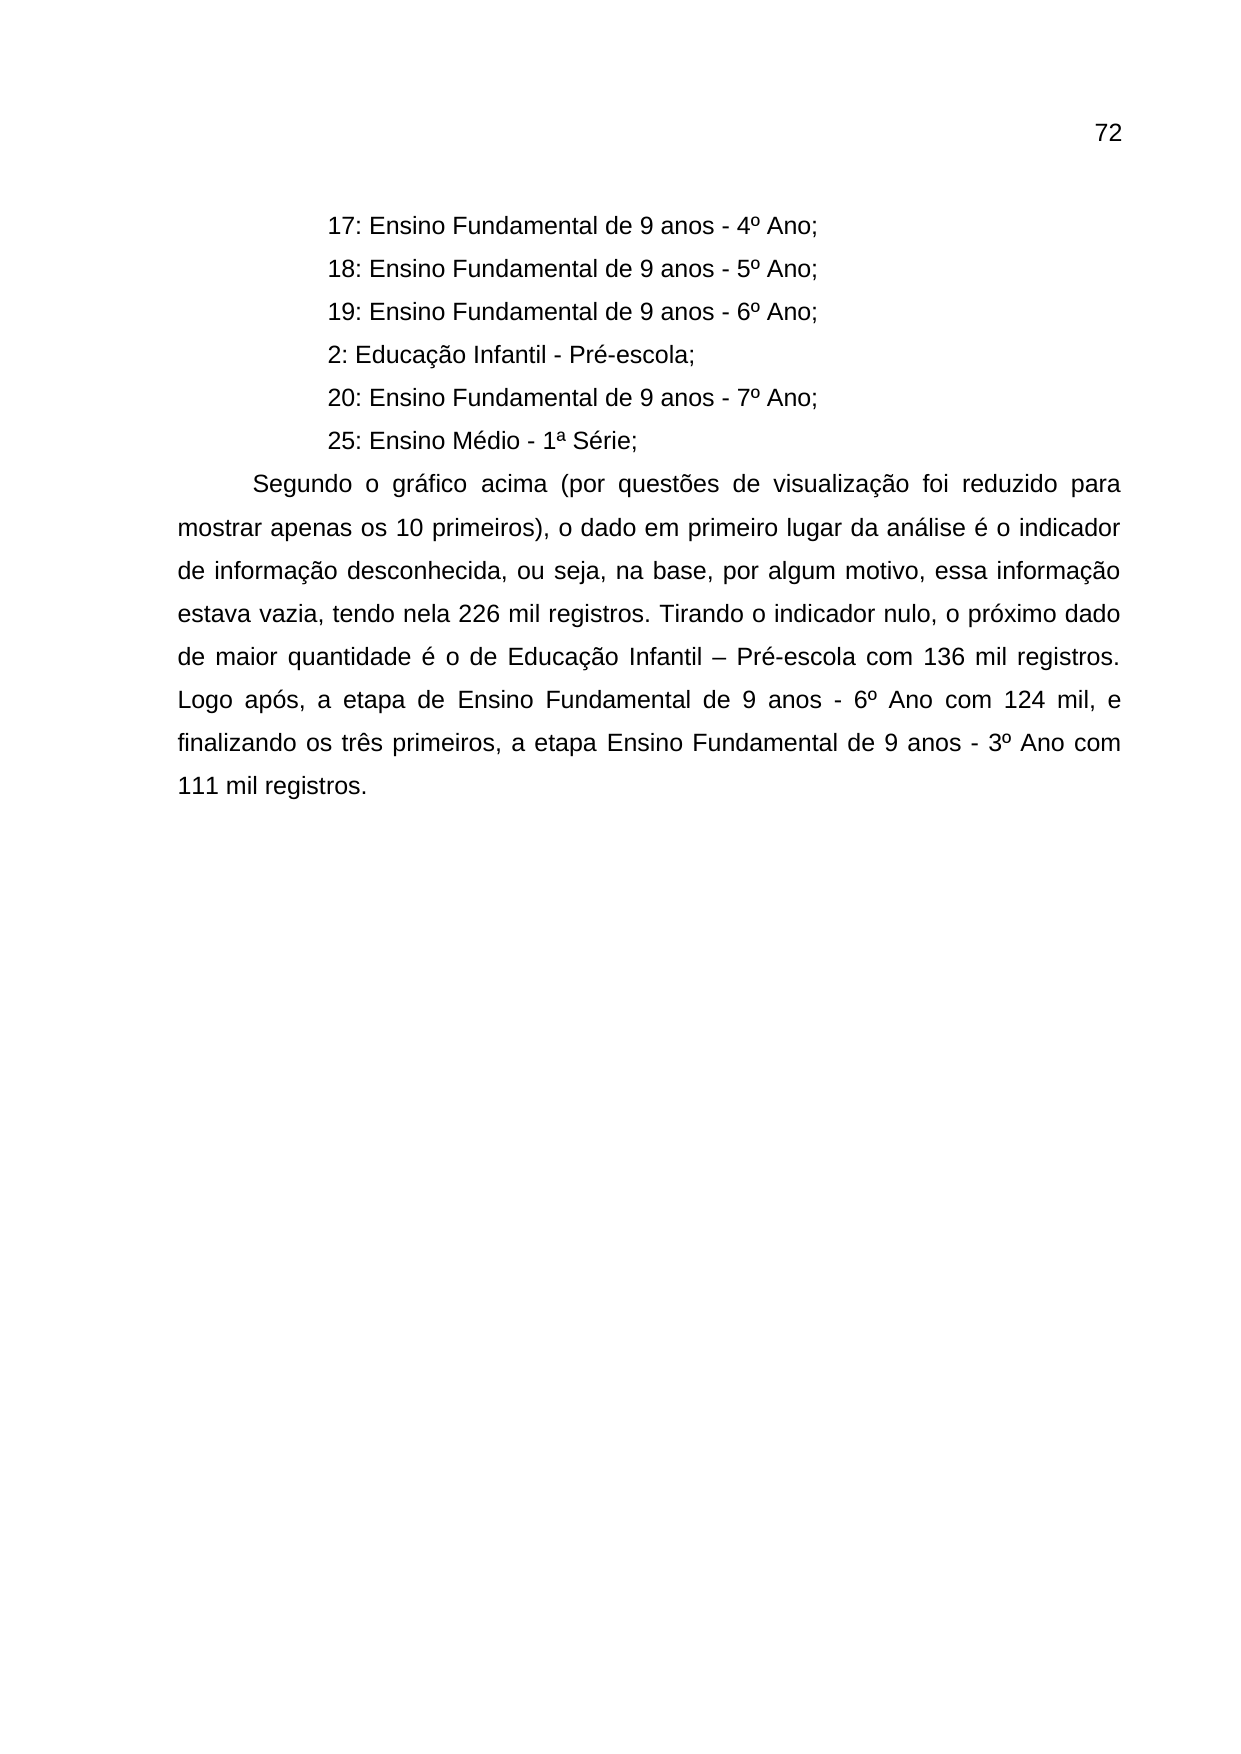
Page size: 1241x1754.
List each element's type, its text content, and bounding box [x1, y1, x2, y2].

text 2: Educação Infantil - Pré-escola; [252, 340, 1122, 369]
text 20: Ensino Fundamental de 9 anos - 7º Ano; [252, 383, 1122, 412]
text 17: Ensino Fundamental de 9 anos - 4º Ano; [252, 211, 1122, 239]
text 19: Ensino Fundamental de 9 anos - 6º Ano; [177, 297, 1122, 326]
text 18: Ensino Fundamental de 9 anos - 5º Ano; [252, 254, 1122, 282]
text 25: Ensino Médio - 1ª Série; [252, 426, 1122, 455]
text Segundo o gráfico acima (por questões de visualização foi reduzido para mostrar apenas os 10 primeiros), o dado em primeiro lugar da análise é o indicador de informação desconhecida, ou seja, na base, por algum motivo, essa informação estava vazia, tendo nela 226 mil registros. Tirando o indicador nulo, o próximo dado de maior quantidade é o de Educação Infantil – Pré-escola com 136 mil registros. Logo após, a etapa de Ensino Fundamental de 9 anos - 6º Ano com 124 mil, e finalizando os três primeiros, a etapa Ensino Fundamental de 9 anos - 3º Ano com 111 mil registros. [177, 469, 1122, 800]
